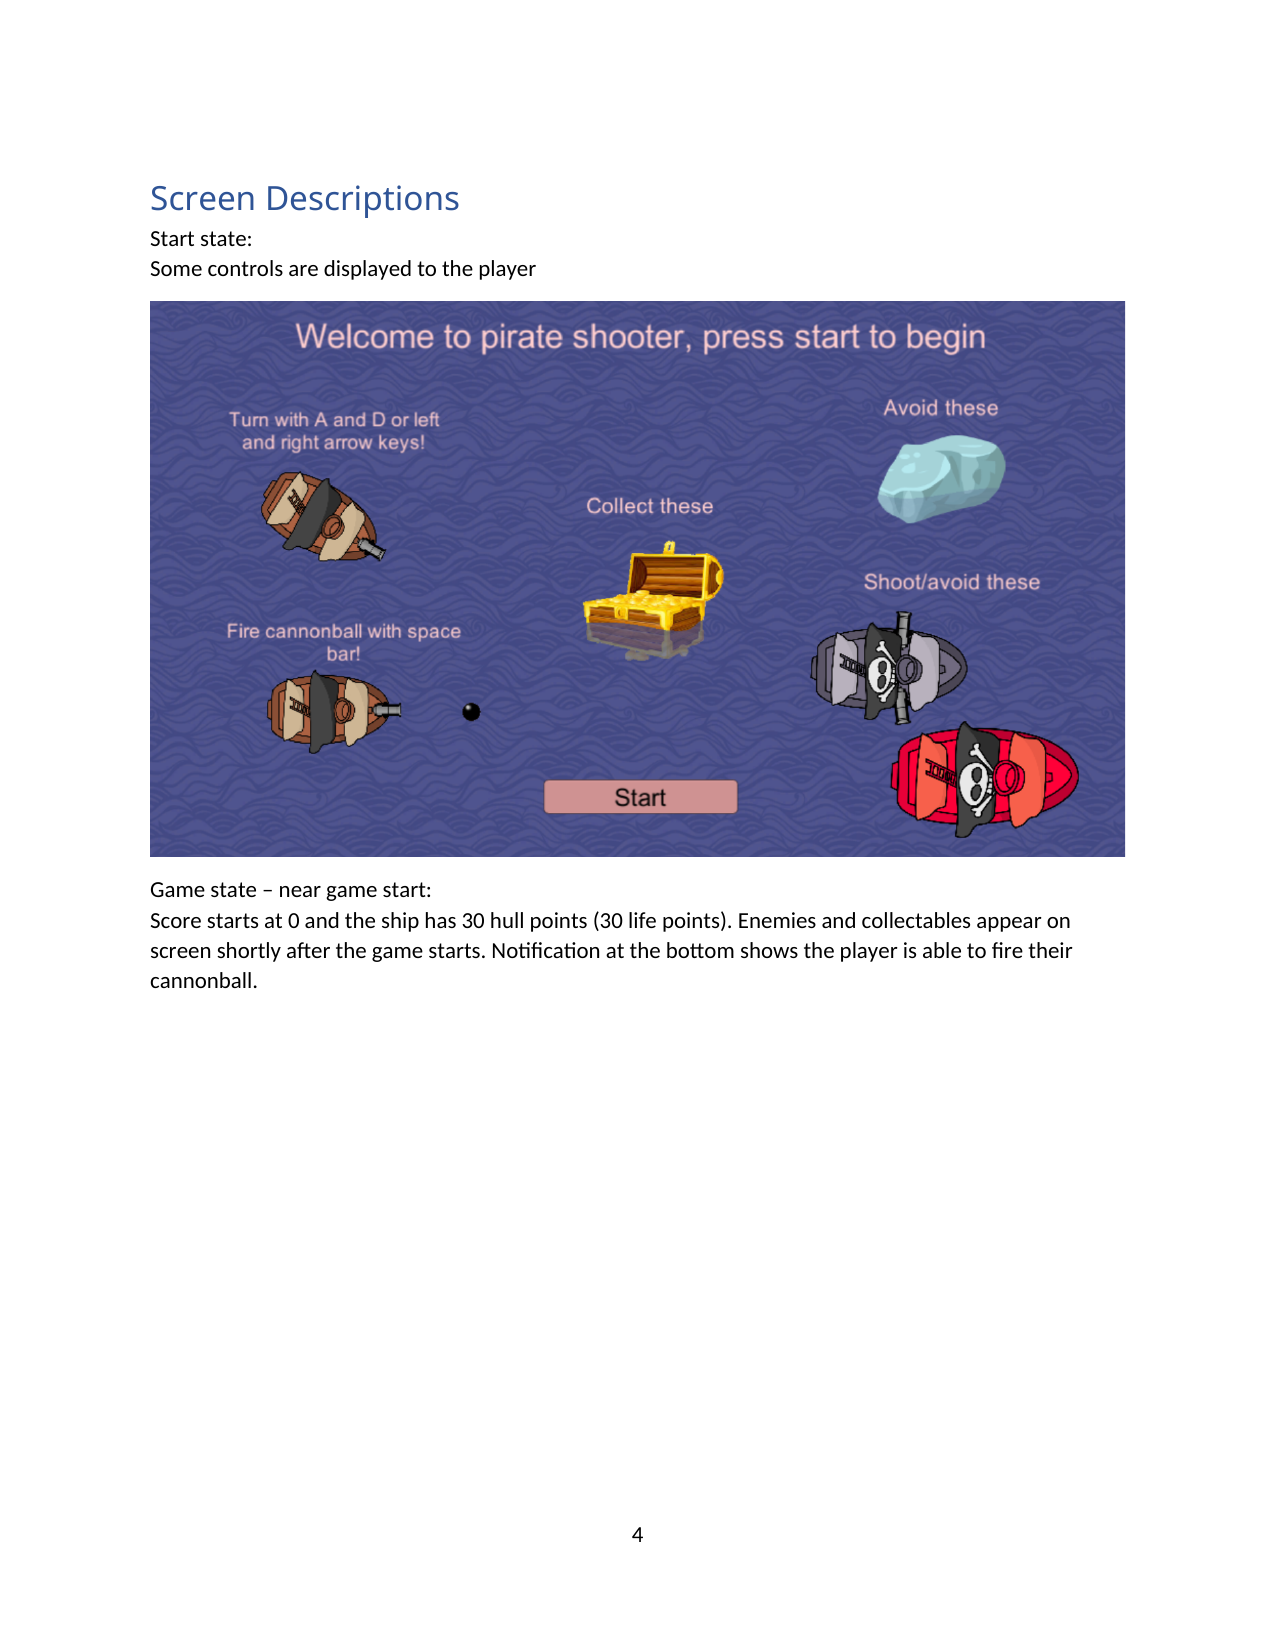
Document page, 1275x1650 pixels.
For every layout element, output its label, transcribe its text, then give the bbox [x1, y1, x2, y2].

subtitle Screen Descriptions [150, 175, 1125, 220]
text Start state: Some controls are displayed to the player [150, 224, 1125, 282]
text Game state – near game start: Score starts at 0 and the ship has 30 hull points (30 life points). Enemies and collectables appear on screen shortly after the game starts. Notification at the bottom shows the player is able to fire their cannonball. [150, 876, 1125, 994]
picture [150, 301, 1125, 857]
